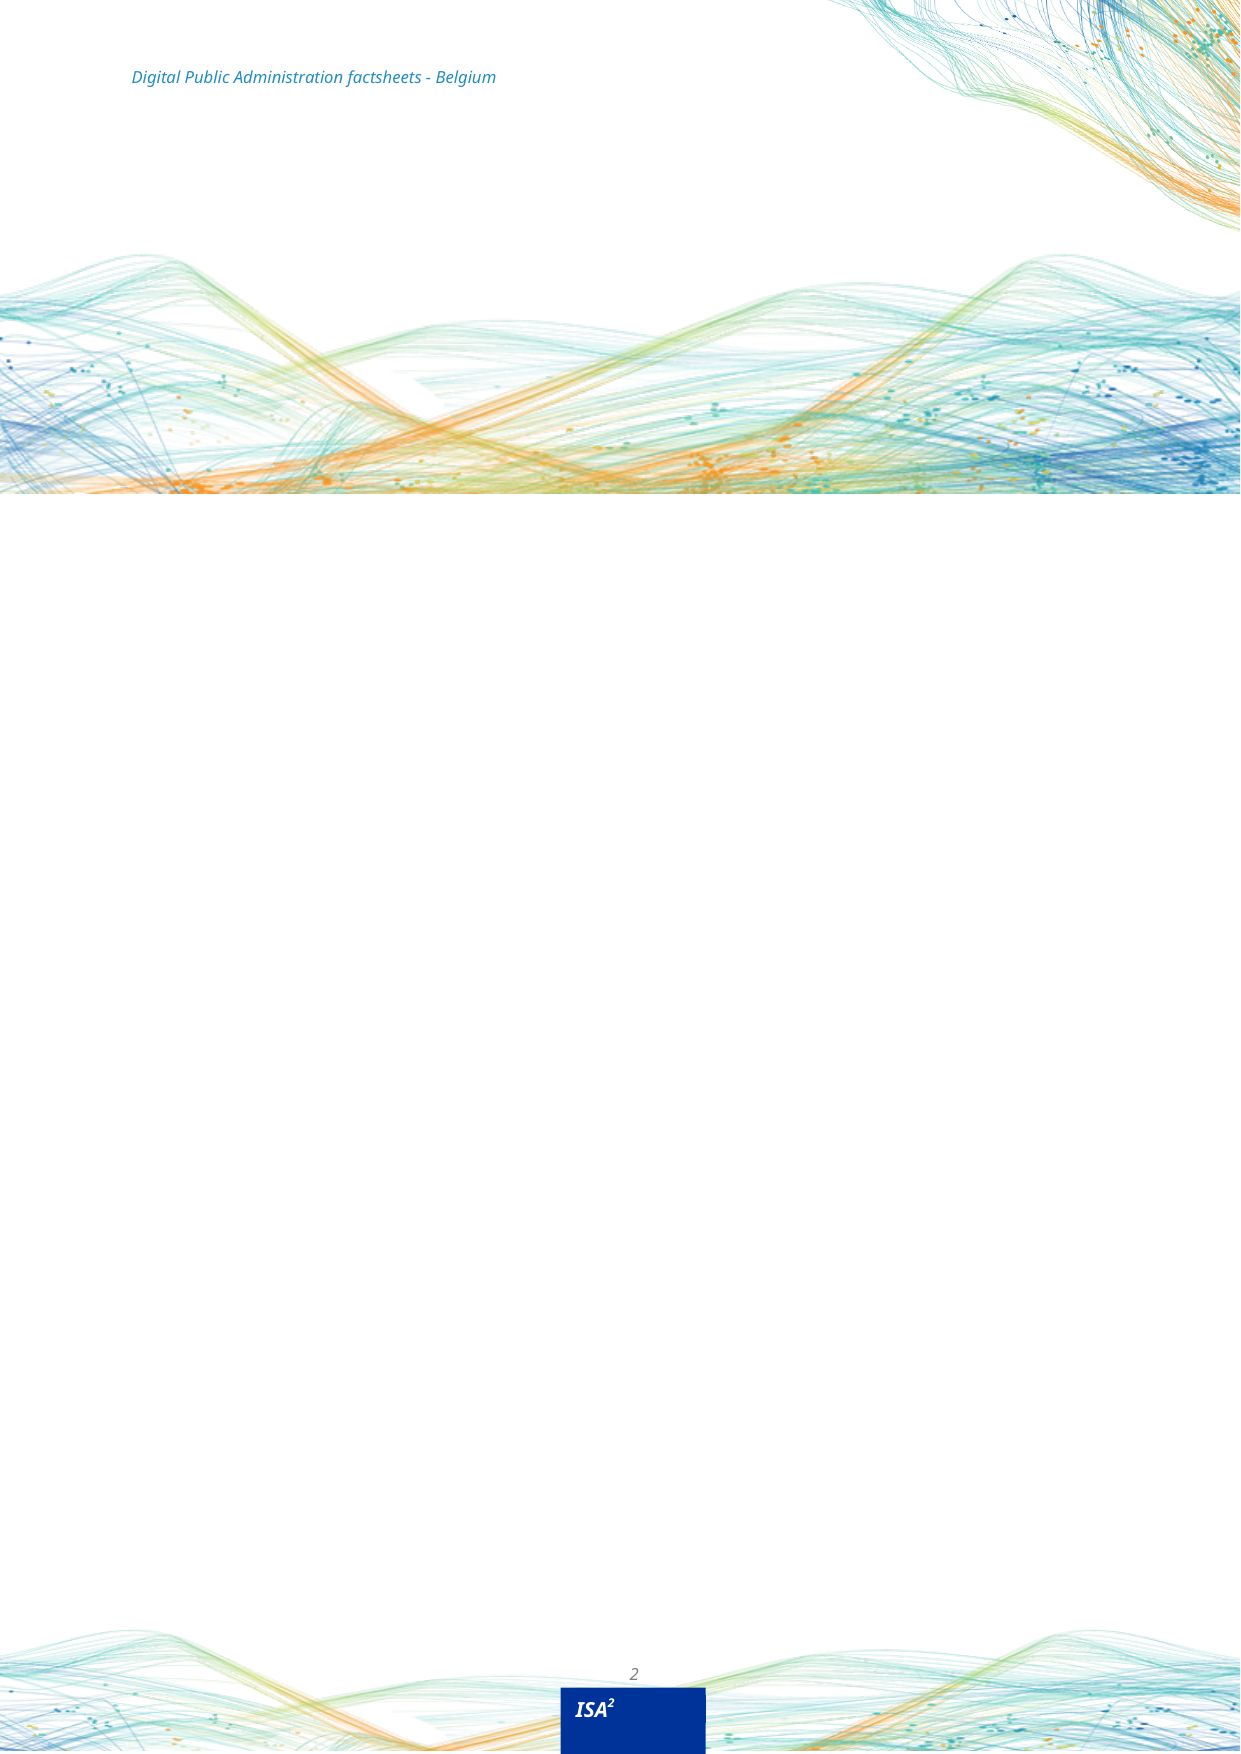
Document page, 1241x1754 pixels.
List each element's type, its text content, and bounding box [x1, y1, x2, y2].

picture [0, 1605, 1241, 1751]
picture [0, 0, 1241, 494]
subtitle Table of Contents [177, 373, 1092, 418]
